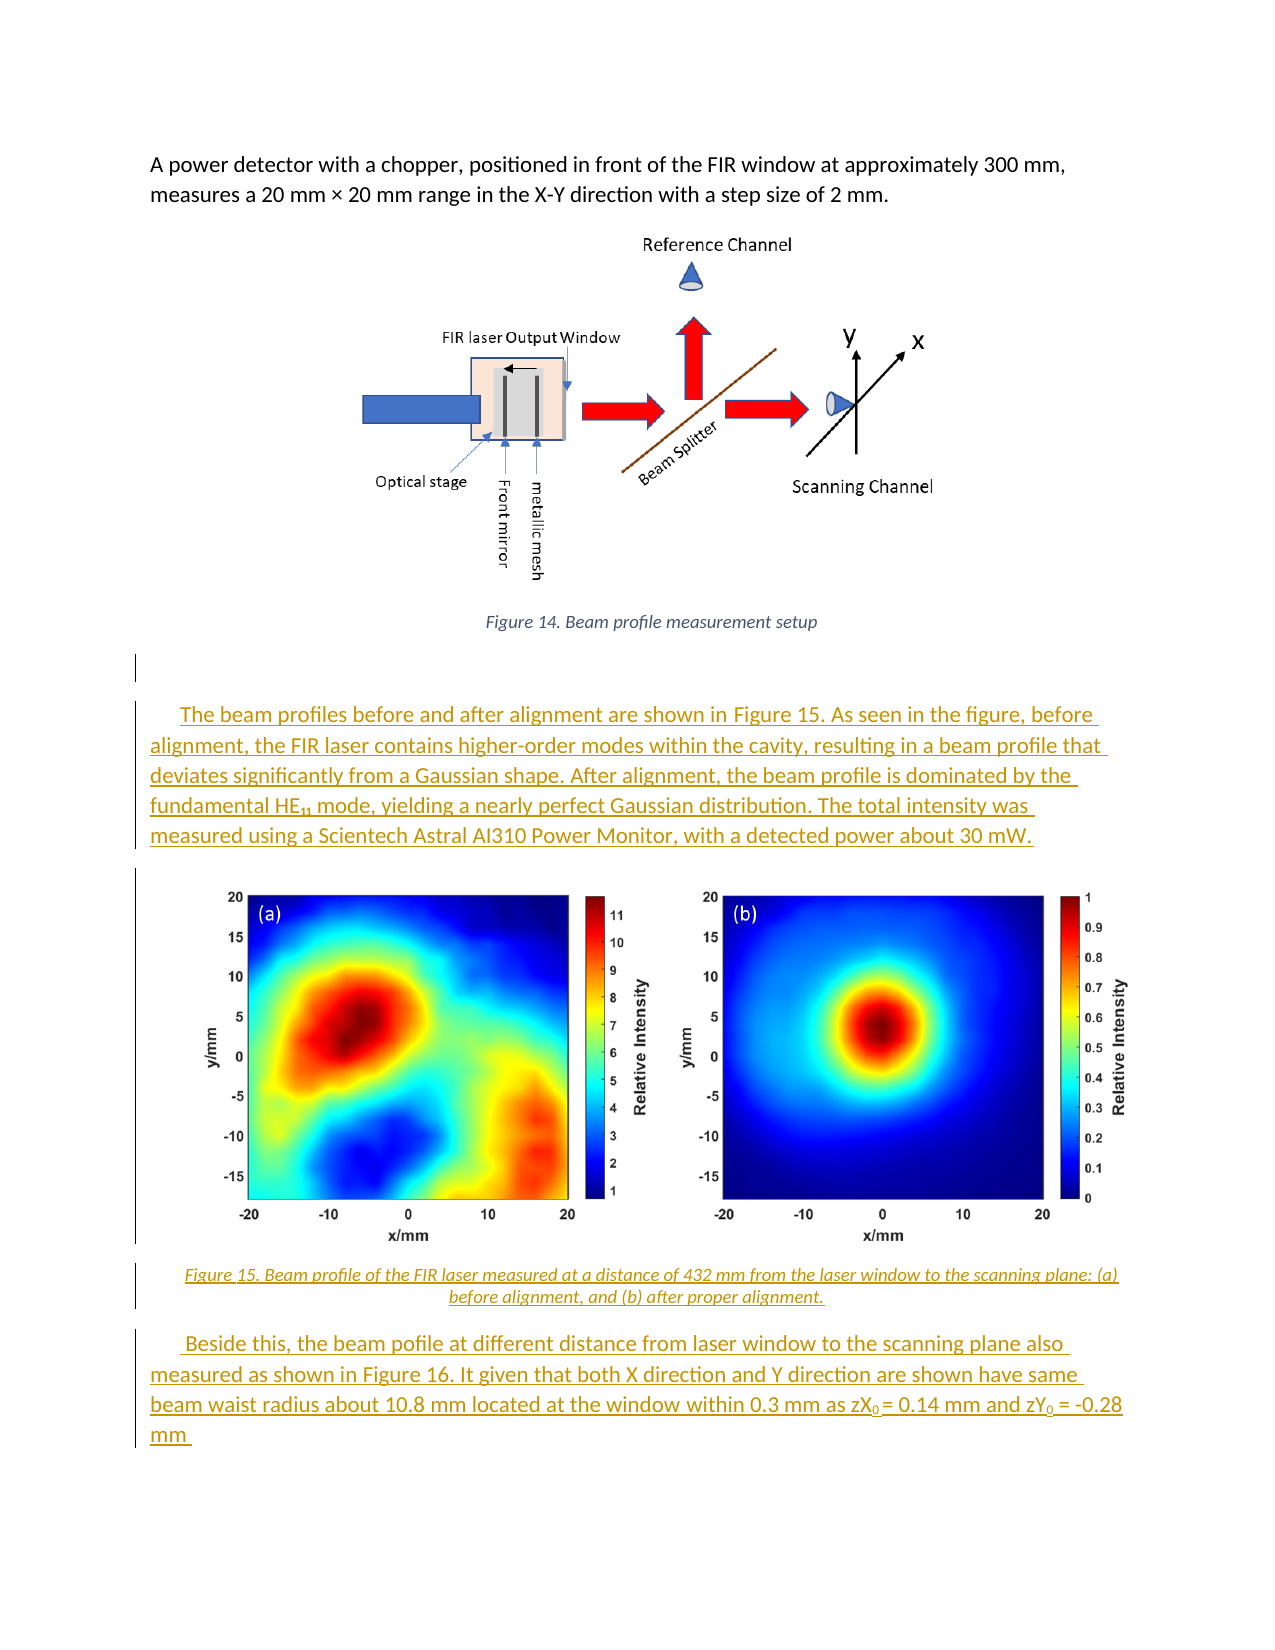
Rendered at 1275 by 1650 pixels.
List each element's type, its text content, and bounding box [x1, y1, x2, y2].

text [150, 150, 1125, 208]
picture [180, 868, 1155, 1244]
picture [362, 227, 934, 592]
